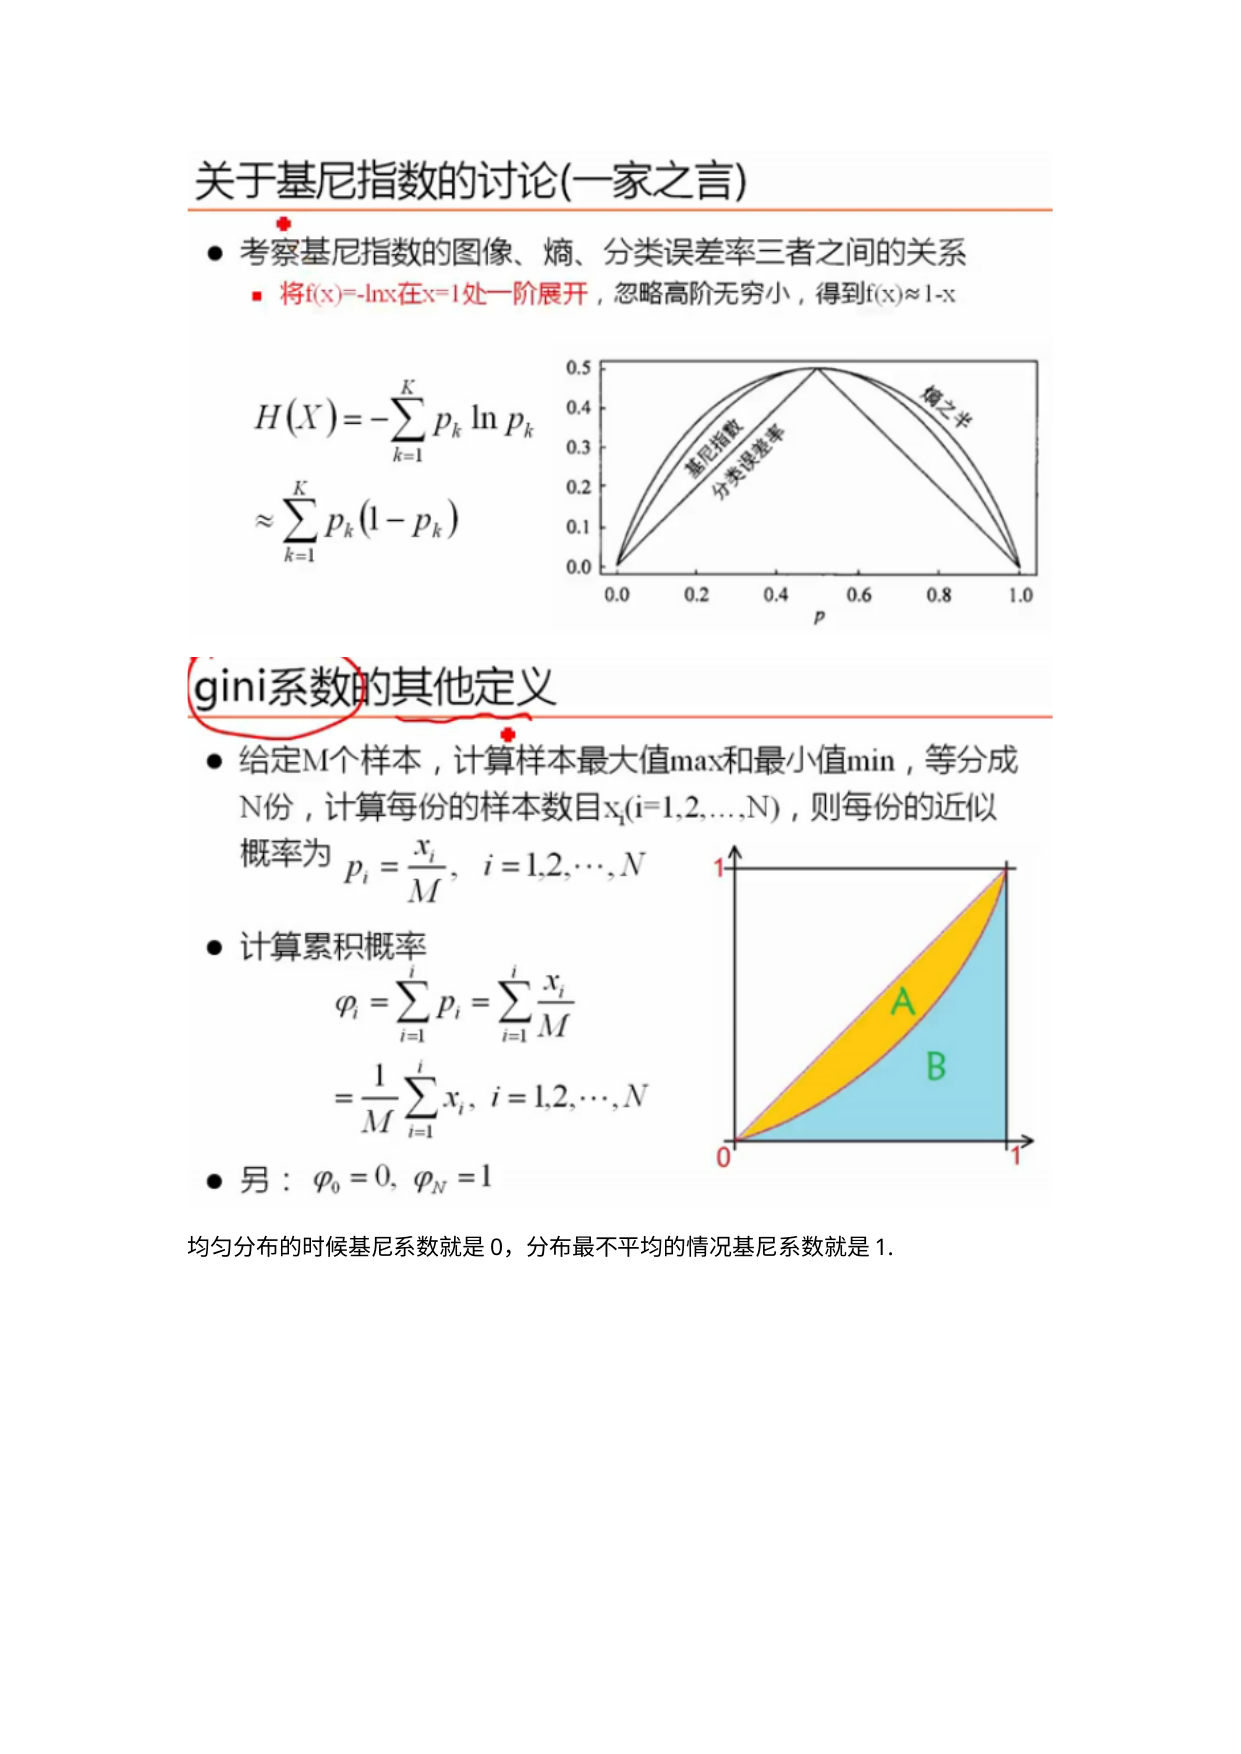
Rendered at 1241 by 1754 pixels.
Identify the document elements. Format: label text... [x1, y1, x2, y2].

text 均匀分布的时候基尼系数就是0，分布最不平均的情况基尼系数就是1. [187, 1228, 1053, 1262]
picture [187, 150, 1053, 637]
picture [187, 657, 1053, 1208]
